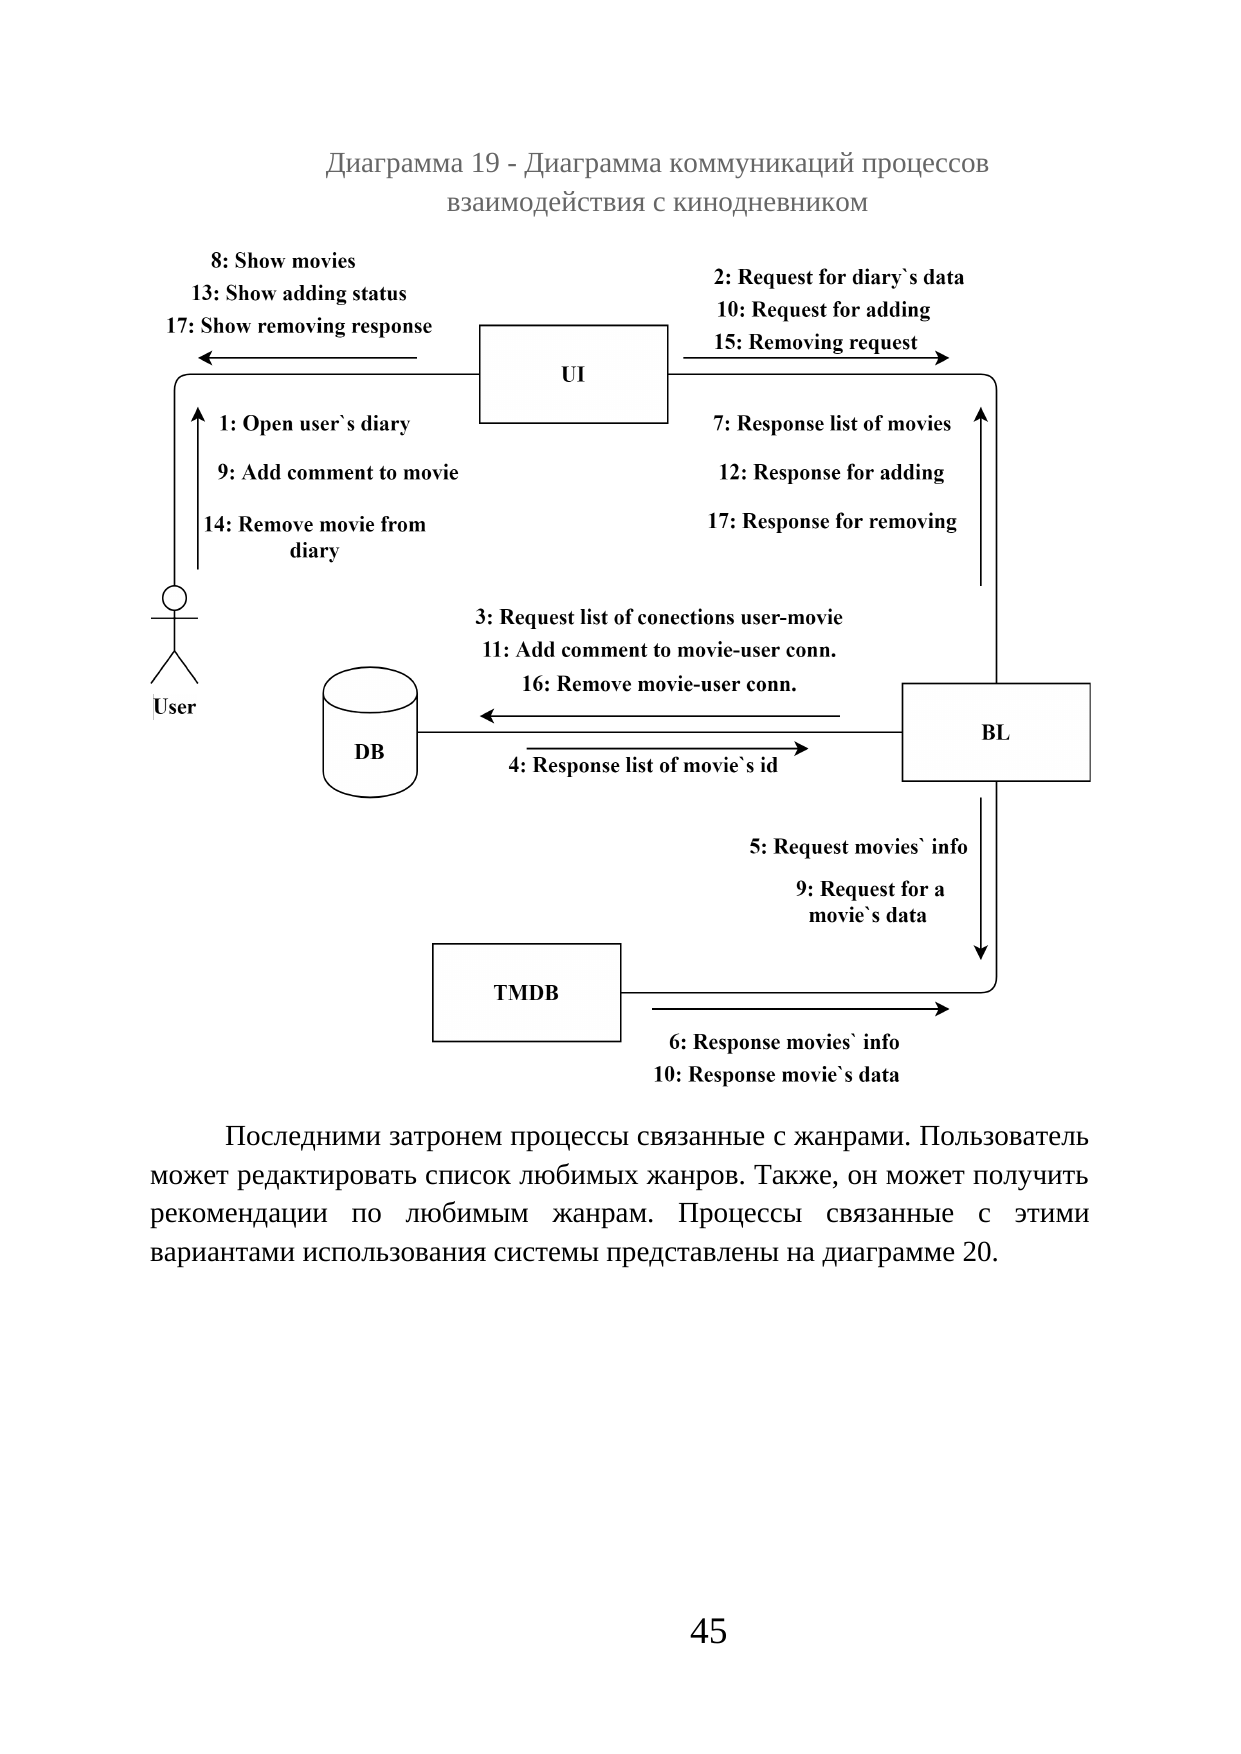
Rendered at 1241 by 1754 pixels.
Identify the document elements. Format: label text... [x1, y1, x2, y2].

picture [150, 243, 1091, 1091]
subtitle Диаграмма 19 - Диаграмма коммуникаций процессов взаимодействия с кинодневником [225, 145, 1090, 217]
text Последними затронем процессы связанные с жанрами. Пользователь может редактировать список любимых жанров. Также, он может получить рекомендации по любимым жанрам. Процессы связанные с этими вариантами использования системы представлены на диаграмме 20. [150, 1118, 1090, 1267]
